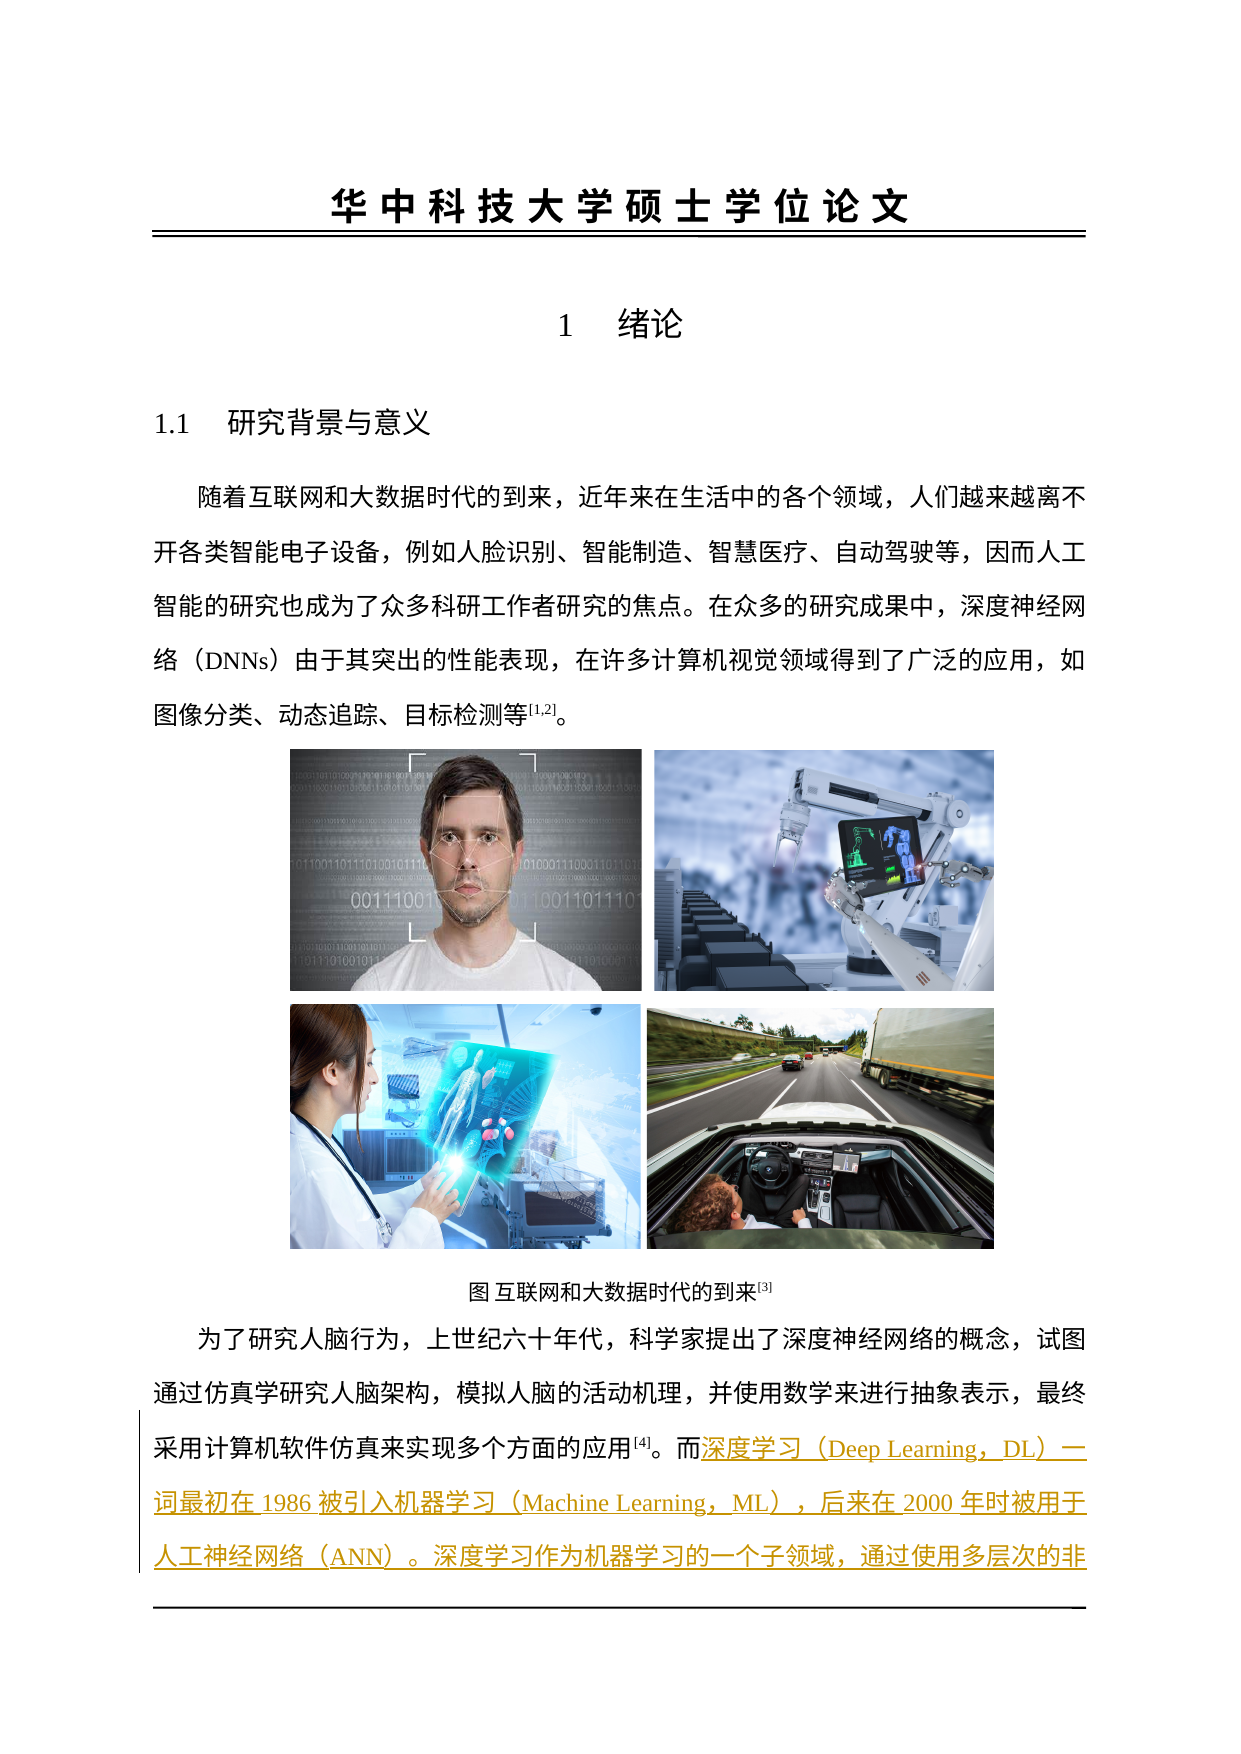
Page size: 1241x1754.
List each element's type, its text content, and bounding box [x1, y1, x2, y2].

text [153, 1319, 1087, 1513]
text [153, 1514, 1087, 1573]
picture [654, 750, 994, 991]
text 随着互联网和大数据时代的到来，近年来在生活中的各个领域，人们越来越离不开各类智能电子设备，例如人脸识别、智能制造、智慧医疗、自动驾驶等，因而人工智能的研究也成为了众多科研工作者研究的焦点。在众多的研究成果中，深度神经网络（DNNs）由于其突出的性能表现，在许多计算机视觉领域得到了广泛的应用，如图像分类、动态追踪、目标检测等[1,2]。 [153, 478, 1087, 731]
picture [290, 749, 642, 991]
text 图 互联网和大数据时代的到来[3] [153, 1275, 1087, 1307]
subtitle 绪论 [153, 298, 1087, 346]
picture [290, 1004, 641, 1249]
subtitle 研究背景与意义 [153, 399, 1087, 442]
picture [646, 1008, 994, 1249]
